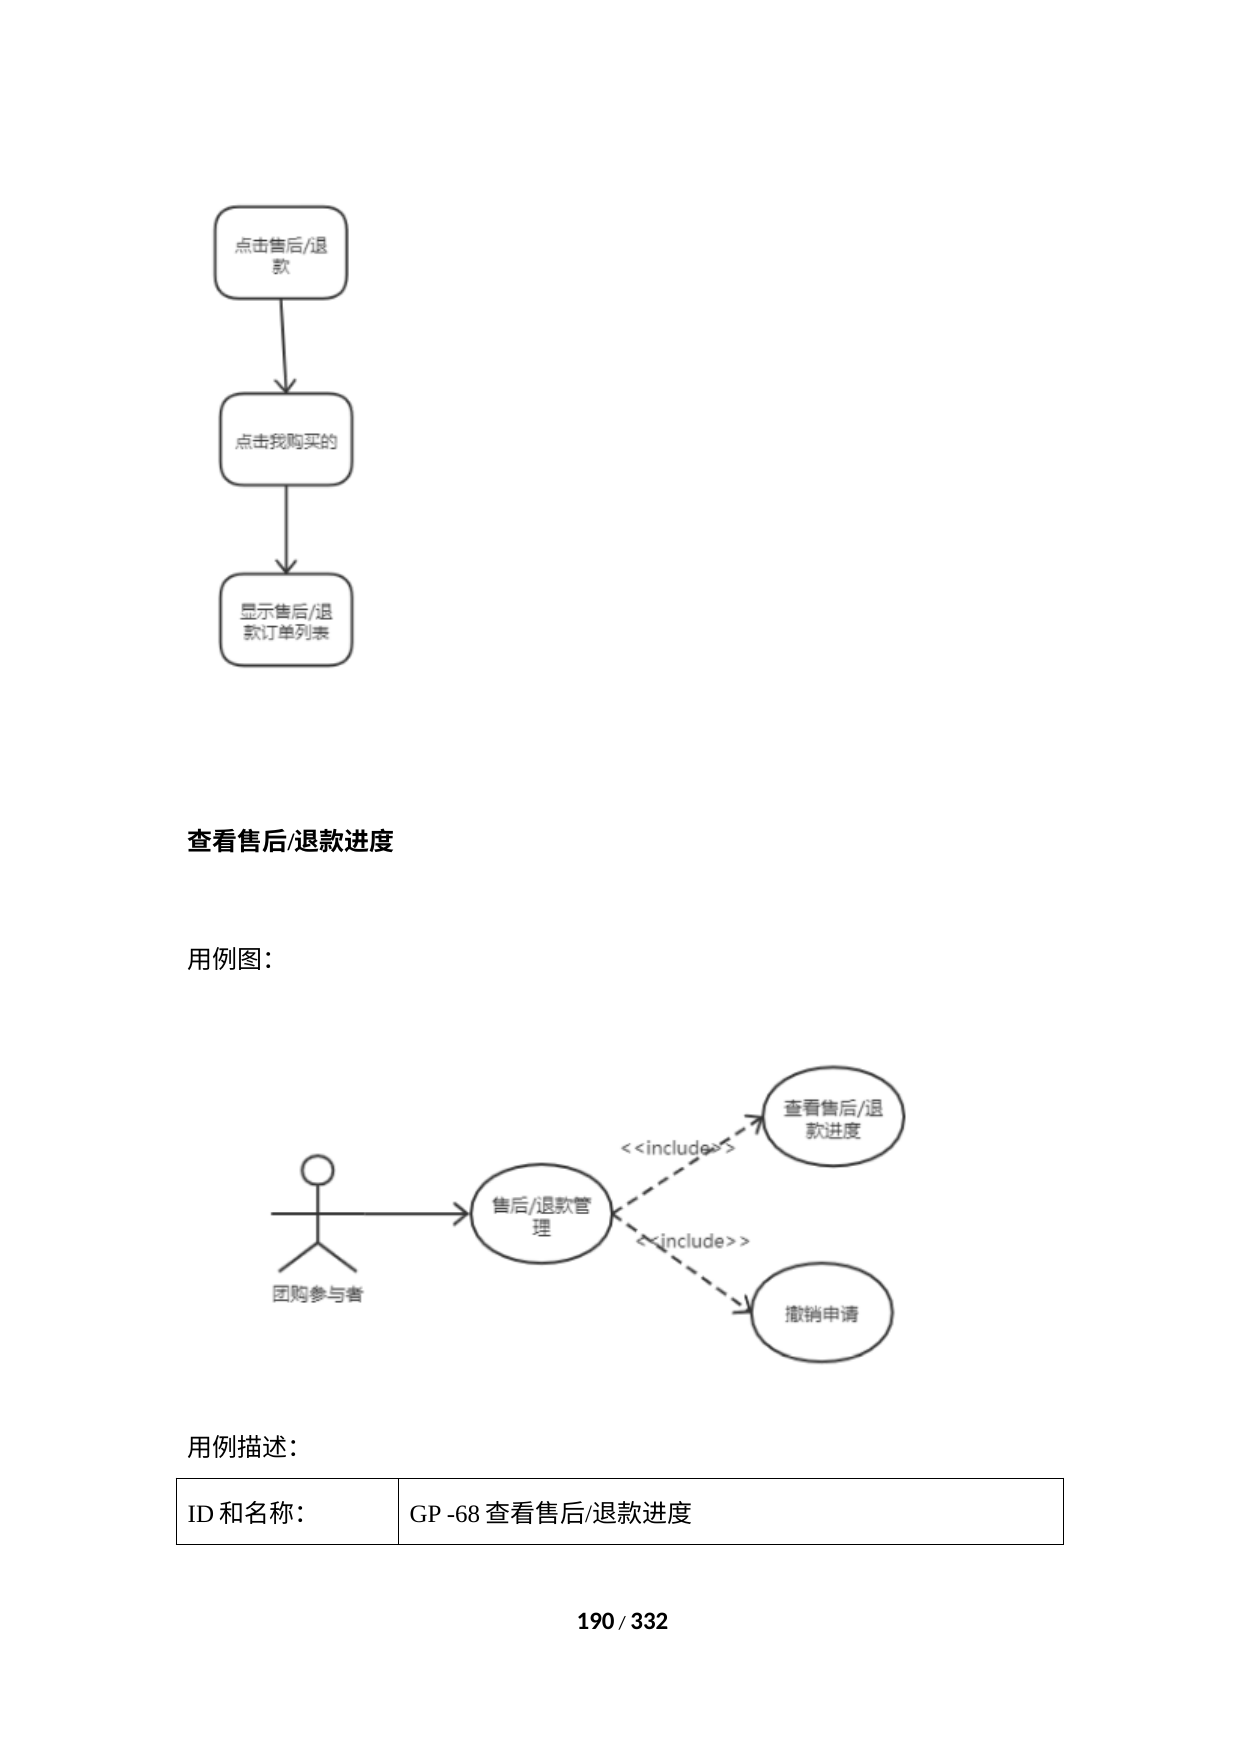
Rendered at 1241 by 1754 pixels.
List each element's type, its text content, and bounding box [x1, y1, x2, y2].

text 用例描述： [187, 1413, 1053, 1478]
picture [187, 990, 1053, 1405]
picture [187, 165, 393, 712]
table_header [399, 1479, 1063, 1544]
text 用例图： [187, 925, 1053, 990]
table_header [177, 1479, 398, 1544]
text 查看售后/退款进度 [187, 807, 1053, 872]
